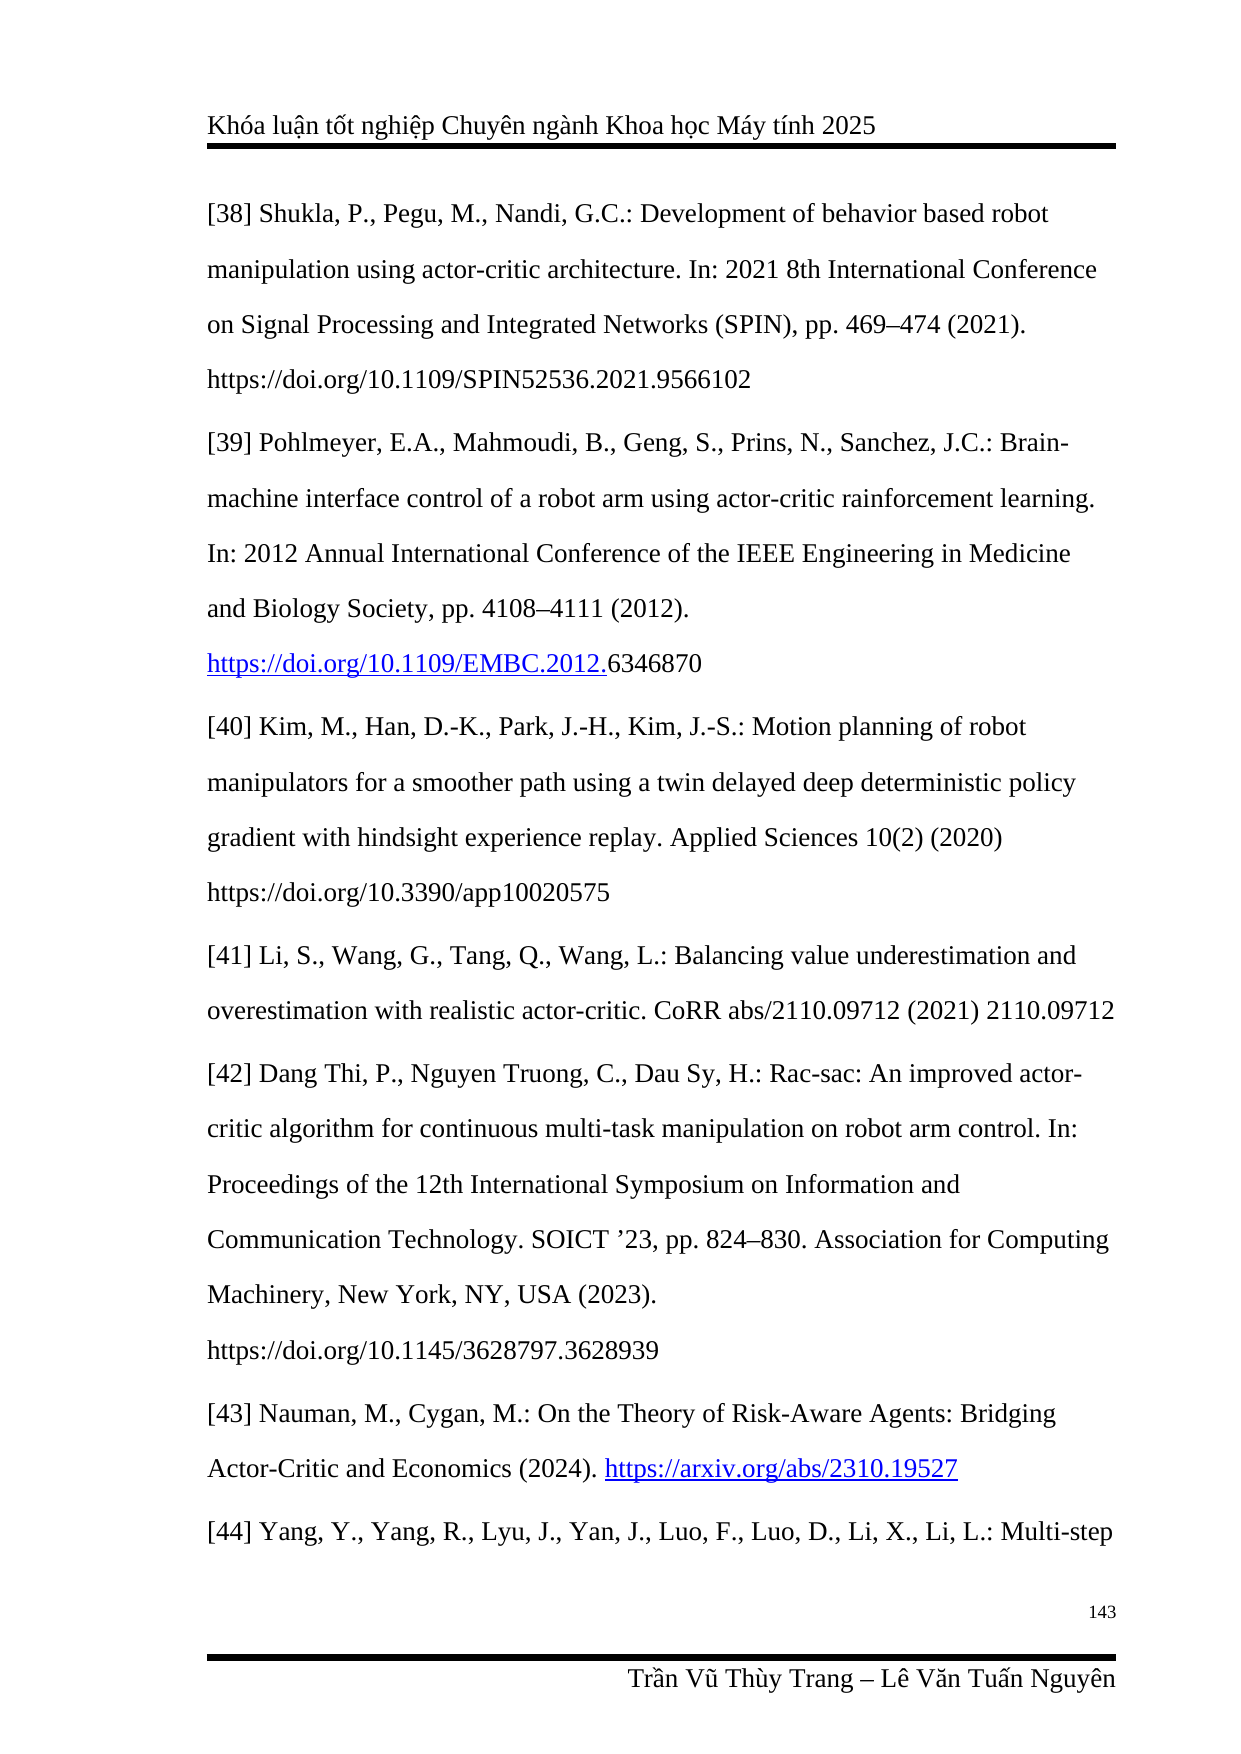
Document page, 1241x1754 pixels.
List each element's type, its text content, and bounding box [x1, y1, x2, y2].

text [43] Nauman, M., Cygan, M.: On the Theory of Risk-Aware Agents: Bridging Actor-Critic and Economics (2024). https://arxiv.org/abs/2310.19527 [207, 1394, 1116, 1486]
text [39] Pohlmeyer, E.A., Mahmoudi, B., Geng, S., Prins, N., Sanchez, J.C.: Brain-machine interface control of a robot arm using actor-critic rainforcement learning. In: 2012 Annual International Conference of the IEEE Engineering in Medicine and Biology Society, pp. 4108–4111 (2012). https://doi.org/10.1109/EMBC.2012.6346870 [207, 423, 1116, 682]
text [38] Shukla, P., Pegu, M., Nandi, G.C.: Development of behavior based robot manipulation using actor-critic architecture. In: 2021 8th International Conference on Signal Processing and Integrated Networks (SPIN), pp. 469–474 (2021). https://doi.org/10.1109/SPIN52536.2021.9566102 [207, 195, 1116, 398]
text [42] Dang Thi, P., Nguyen Truong, C., Dau Sy, H.: Rac-sac: An improved actor-critic algorithm for continuous multi-task manipulation on robot arm control. In: Proceedings of the 12th International Symposium on Information and Communication Technology. SOICT ’23, pp. 824–830. Association for Computing Machinery, New York, NY, USA (2023). https://doi.org/10.1145/3628797.3628939 [207, 1054, 1116, 1368]
text [41] Li, S., Wang, G., Tang, Q., Wang, L.: Balancing value underestimation and overestimation with realistic actor-critic. CoRR abs/2110.09712 (2021) 2110.09712 [207, 936, 1116, 1028]
text [44] Yang, Y., Yang, R., Lyu, J., Yan, J., Luo, F., Luo, D., Li, X., Li, L.: Multi-step [207, 1512, 1116, 1549]
text [40] Kim, M., Han, D.-K., Park, J.-H., Kim, J.-S.: Motion planning of robot manipulators for a smoother path using a twin delayed deep deterministic policy gradient with hindsight experience replay. Applied Sciences 10(2) (2020) https://doi.org/10.3390/app10020575 [207, 708, 1116, 910]
